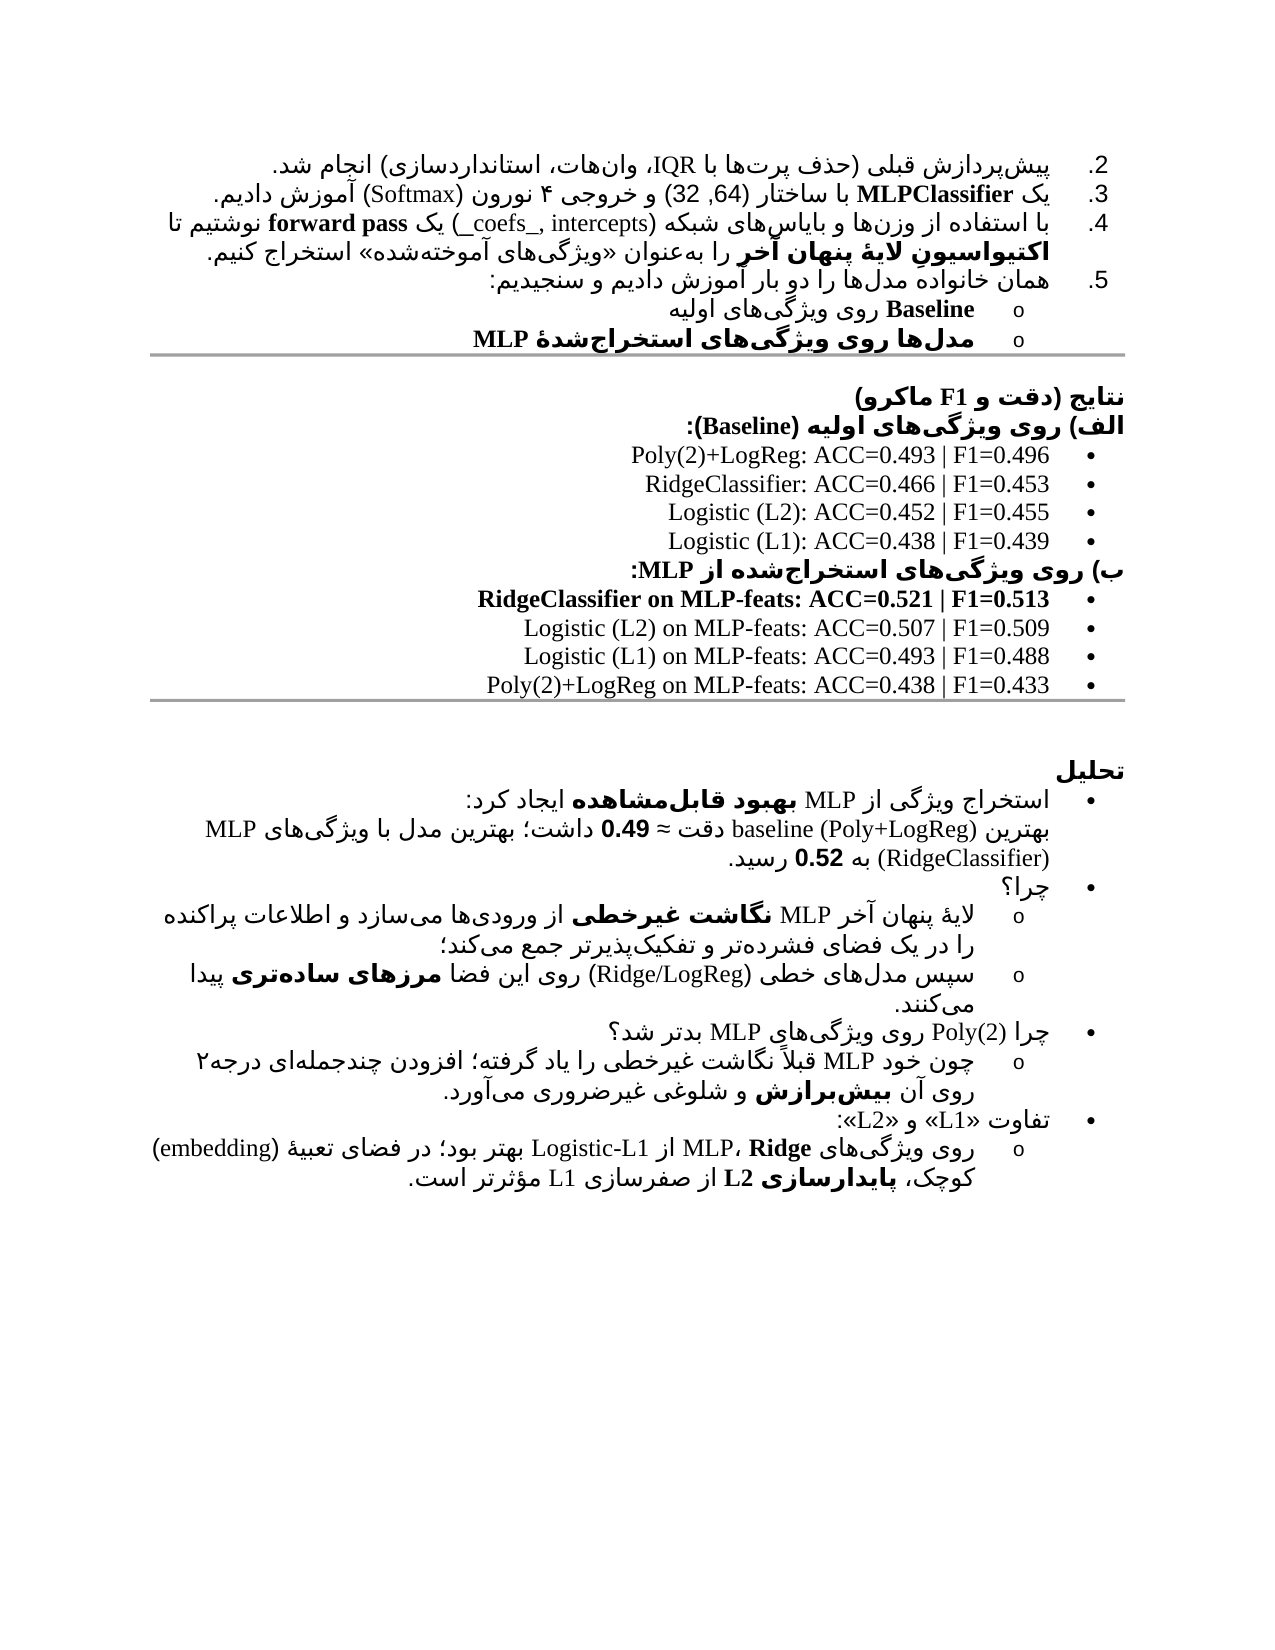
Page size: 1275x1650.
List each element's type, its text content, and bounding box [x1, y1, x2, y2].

list چرا Poly(2) روی ویژگی‌های MLP بدتر شد؟ [150, 1017, 1087, 1046]
list Logistic (L2): ACC=0.452 | F1=0.455 [150, 497, 1087, 526]
list چون خود MLP قبلاً نگاشت غیرخطی را یاد گرفته؛ افزودن چندجمله‌ای درجه‌۲ روی آن بیش‌برازش و شلوغی غیرضروری می‌آورد. [150, 1046, 1012, 1104]
list سپس مدل‌های خطی (Ridge/LogReg) روی این فضا مرزهای ساده‌تری پیدا می‌کنند. [150, 959, 1012, 1017]
list لایهٔ پنهان آخر MLP نگاشت غیرخطی از ورودی‌ها می‌سازد و اطلاعات پراکنده را در یک فضای فشرده‌تر و تفکیک‌پذیرتر جمع می‌کند؛ [150, 900, 1012, 959]
list روی ویژگی‌های MLP، Ridge از Logistic-L1 بهتر بود؛ در فضای تعبیهٔ (embedding) کوچک، پایدارسازی L2 از صفرسازی L1 مؤثرتر است. [150, 1133, 1012, 1192]
list یک MLPClassifier با ساختار (64, 32) و خروجی ۴ نورون (Softmax) آموزش دادیم. [150, 179, 1087, 208]
list مدل‌ها روی ویژگی‌های استخراج‌شدهٔ MLP [150, 324, 1012, 353]
text ب) روی ویژگی‌های استخراج‌شده از MLP: [150, 555, 1125, 584]
list Logistic (L1) on MLP-feats: ACC=0.493 | F1=0.488 [150, 641, 1087, 670]
text نتایج (دقت و F1 ماکرو) [150, 382, 1125, 411]
list RidgeClassifier on MLP-feats: ACC=0.521 | F1=0.513 [150, 584, 1087, 613]
list چرا؟ [150, 872, 1087, 900]
list RidgeClassifier: ACC=0.466 | F1=0.453 [150, 469, 1087, 497]
text تحلیل [150, 756, 1125, 785]
list استخراج ویژگی از MLP بهبود قابل‌مشاهده ایجاد کرد: بهترین baseline (Poly+LogReg) دقت ≈ 0.49 داشت؛ بهترین مدل با ویژگی‌های MLP (RidgeClassifier) به 0.52 رسید. [150, 785, 1087, 872]
text الف) روی ویژگی‌های اولیه (Baseline): [150, 411, 1125, 440]
list Poly(2)+LogReg: ACC=0.493 | F1=0.496 [150, 440, 1087, 469]
list همان خانواده‌ مدل‌ها را دو بار آموزش دادیم و سنجیدیم: [150, 265, 1087, 294]
list با استفاده از وزن‌ها و بایاس‌های شبکه (‌coefs_, intercepts_) یک forward pass نوشتیم تا اکتیواسیونِ لایهٔ پنهان آخر را به‌عنوان «ویژگی‌های آموخته‌شده» استخراج کنیم. [150, 208, 1087, 265]
list پیش‌پردازش قبلی (حذف پرت‌ها با IQR، وان‌هات، استانداردسازی) انجام شد. [150, 150, 1087, 179]
list تفاوت «L1» و «L2»: [150, 1104, 1087, 1133]
list Poly(2)+LogReg on MLP-feats: ACC=0.438 | F1=0.433 [150, 670, 1087, 698]
list Baseline روی ویژگی‌های اولیه [150, 294, 1012, 324]
list Logistic (L1): ACC=0.438 | F1=0.439 [150, 526, 1087, 555]
list Logistic (L2) on MLP-feats: ACC=0.507 | F1=0.509 [150, 613, 1087, 641]
